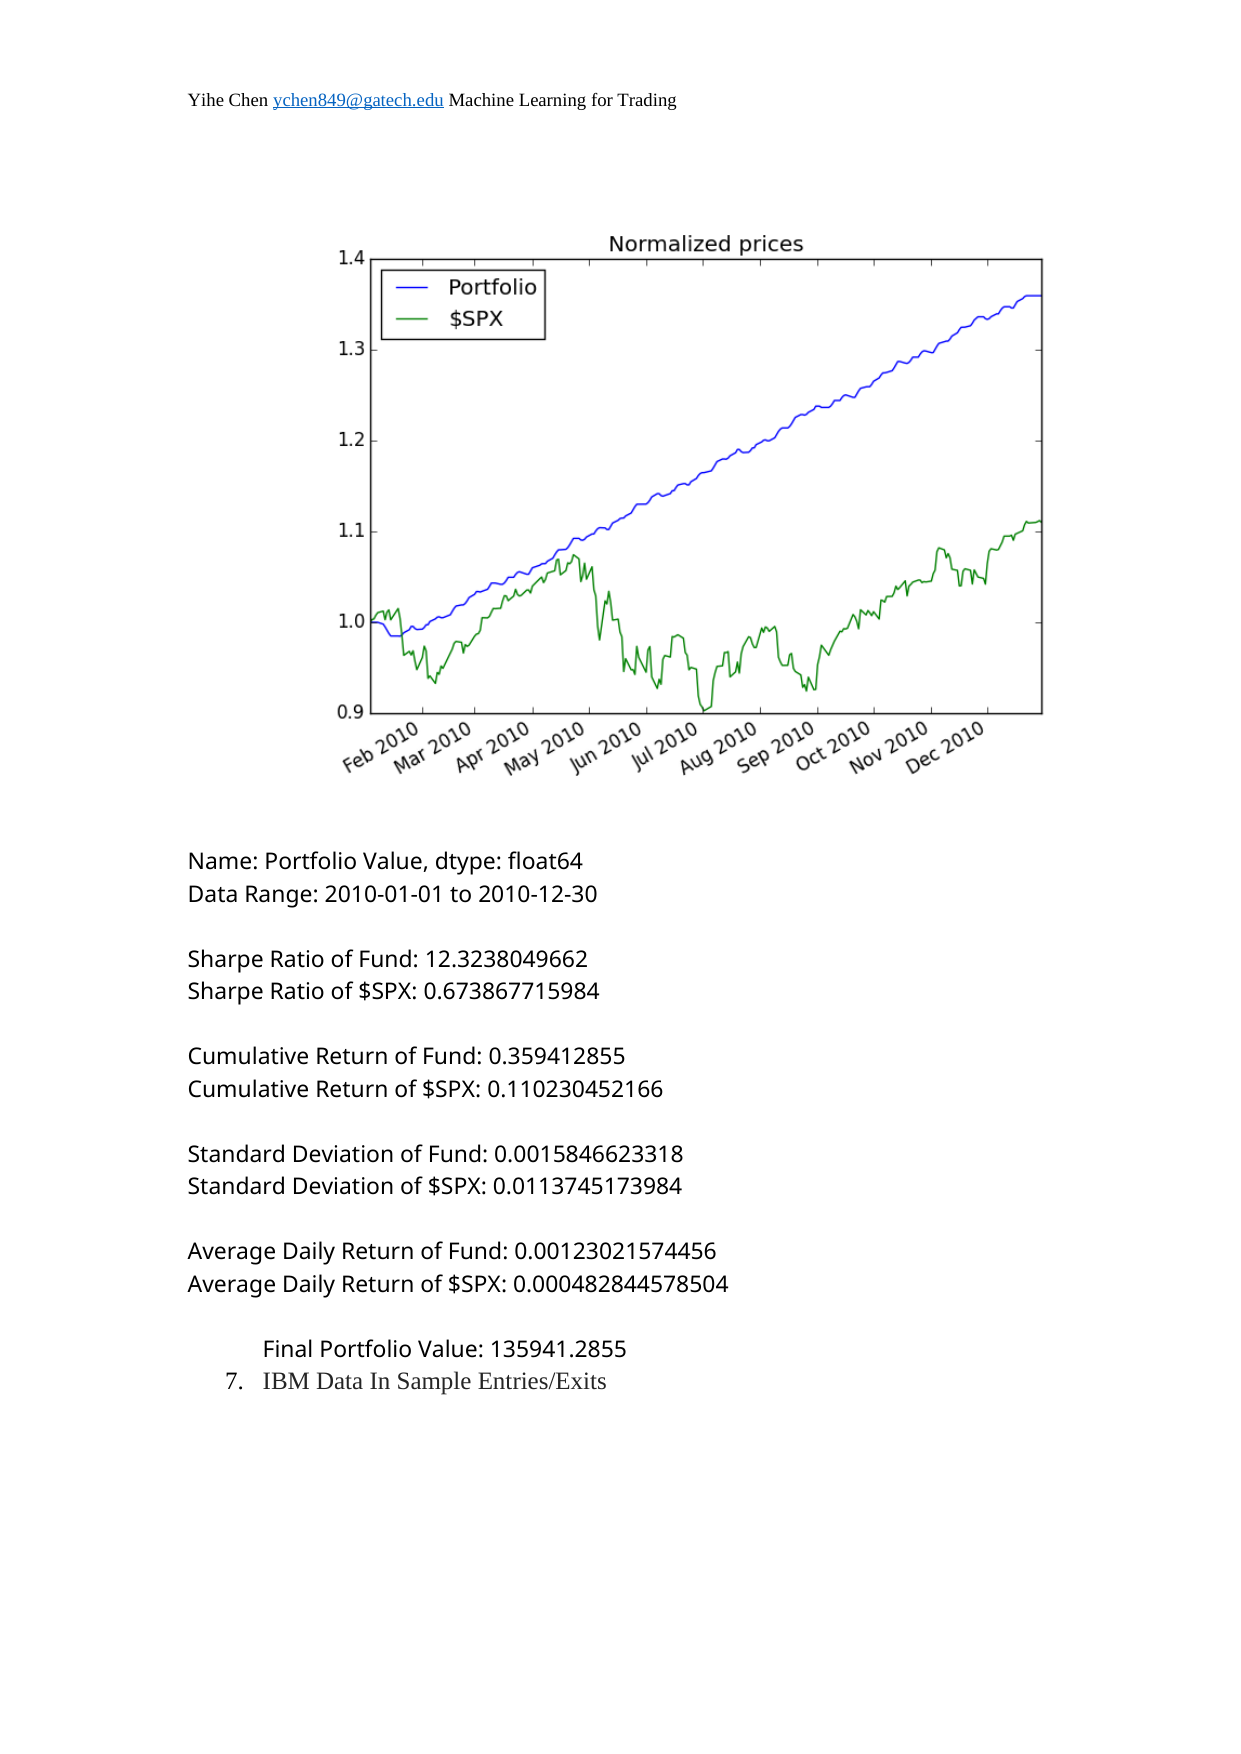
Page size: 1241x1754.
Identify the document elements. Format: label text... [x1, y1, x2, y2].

text Average Daily Return of Fund: 0.00123021574456 [187, 1234, 1053, 1267]
text Name: Portfolio Value, dtype: float64 [187, 844, 1053, 877]
text Sharpe Ratio of Fund: 12.3238049662 [187, 942, 1053, 974]
text Standard Deviation of $SPX: 0.0113745173984 [187, 1169, 1053, 1202]
text Data Range: 2010-01-01 to 2010-12-30 [187, 877, 1053, 909]
list Final Portfolio Value: 135941.2855 [262, 1332, 1053, 1364]
text Standard Deviation of Fund: 0.0015846623318 [187, 1137, 1053, 1169]
text Cumulative Return of $SPX: 0.110230452166 [187, 1072, 1053, 1104]
text Average Daily Return of $SPX: 0.000482844578504 [187, 1267, 1053, 1299]
text Cumulative Return of Fund: 0.359412855 [187, 1039, 1053, 1072]
list IBM Data In Sample Entries/Exits [225, 1364, 1053, 1397]
text Sharpe Ratio of $SPX: 0.673867715984 [187, 974, 1053, 1007]
picture [262, 194, 1128, 843]
